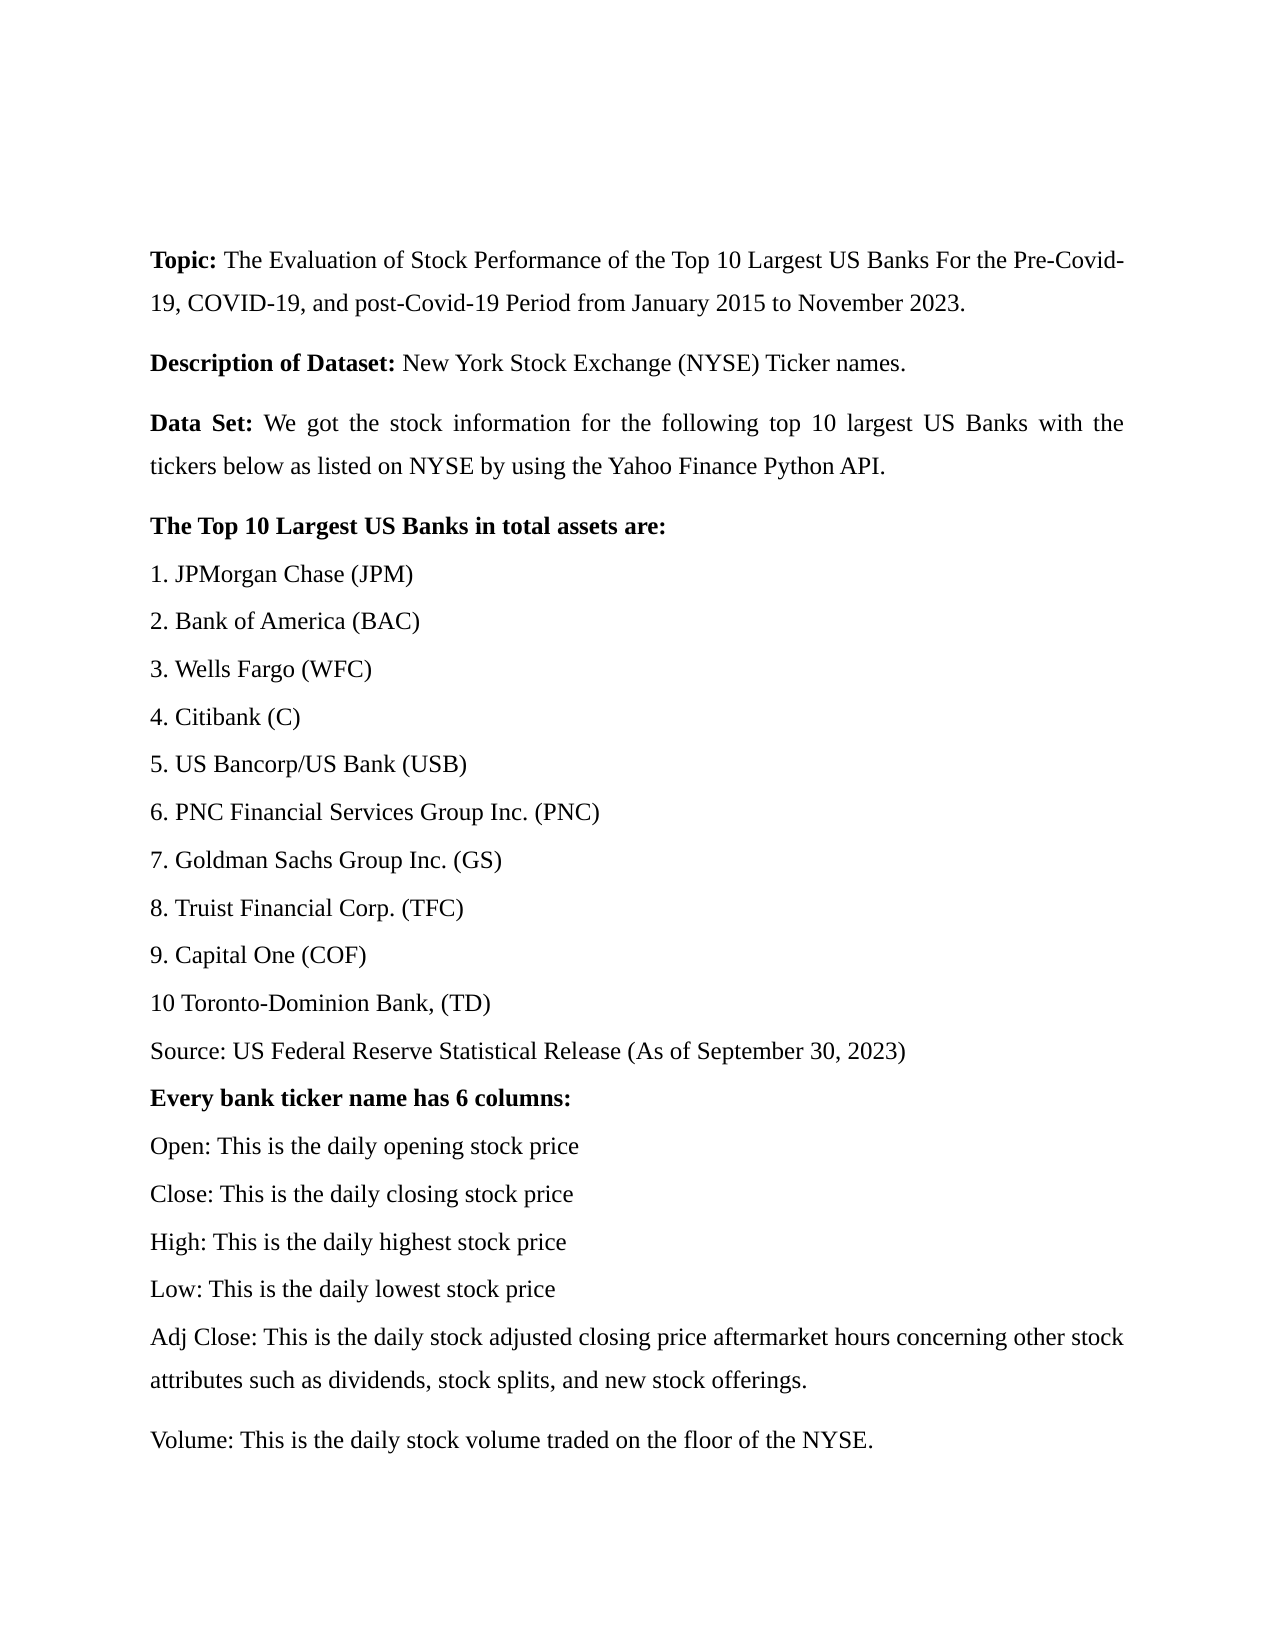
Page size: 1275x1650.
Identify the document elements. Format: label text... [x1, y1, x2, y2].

text Description of Dataset: New York Stock Exchange (NYSE) Ticker names. [150, 348, 1125, 377]
text Close: This is the daily closing stock price [150, 1179, 1125, 1208]
text Low: This is the daily lowest stock price [150, 1274, 1125, 1303]
text 2. Bank of America (BAC) [150, 606, 1125, 635]
text The Top 10 Largest US Banks in total assets are: [150, 511, 1125, 540]
text 7. Goldman Sachs Group Inc. (GS) [150, 845, 1125, 874]
text Topic: The Evaluation of Stock Performance of the Top 10 Largest US Banks For the Pre-Covid-19, COVID-19, and post-Covid-19 Period from January 2015 to November 2023. [150, 245, 1125, 317]
text Every bank ticker name has 6 columns: [150, 1083, 1125, 1112]
text 8. Truist Financial Corp. (TFC) [150, 893, 1125, 921]
text 1. JPMorgan Chase (JPM) [150, 559, 1125, 587]
text Volume: This is the daily stock volume traded on the floor of the NYSE. [150, 1425, 1125, 1454]
text High: This is the daily highest stock price [150, 1227, 1125, 1255]
text 10 Toronto-Dominion Bank, (TD) [150, 988, 1125, 1017]
text 5. US Bancorp/US Bank (USB) [150, 749, 1125, 778]
text 4. Citibank (C) [150, 702, 1125, 731]
text 3. Wells Fargo (WFC) [150, 654, 1125, 683]
text Data Set: We got the stock information for the following top 10 largest US Banks with the tickers below as listed on NYSE by using the Yahoo Finance Python API. [150, 408, 1125, 480]
text Open: This is the daily opening stock price [150, 1131, 1125, 1160]
text 6. PNC Financial Services Group Inc. (PNC) [150, 797, 1125, 826]
text Source: US Federal Reserve Statistical Release (As of September 30, 2023) [150, 1036, 1125, 1064]
text Adj Close: This is the daily stock adjusted closing price aftermarket hours concerning other stock attributes such as dividends, stock splits, and new stock offerings. [150, 1322, 1125, 1394]
text 9. Capital One (COF) [150, 940, 1125, 969]
